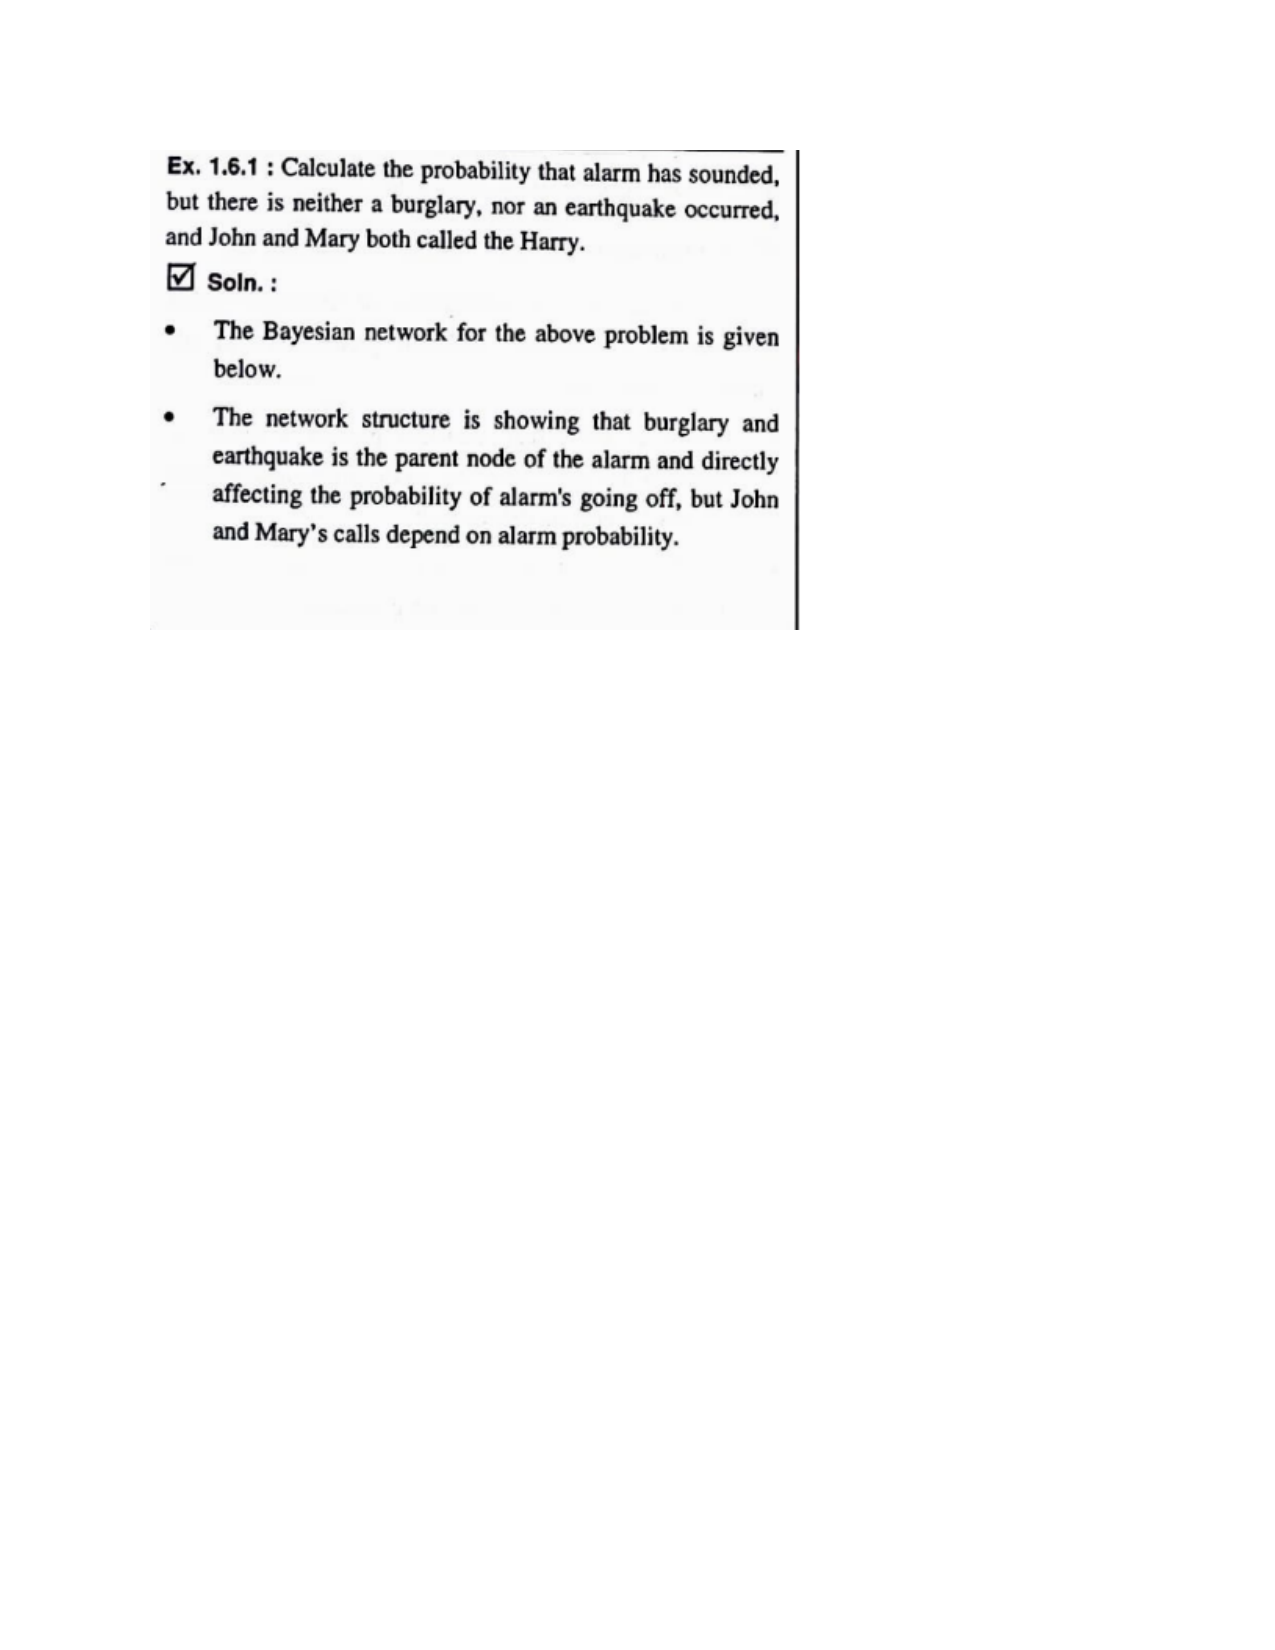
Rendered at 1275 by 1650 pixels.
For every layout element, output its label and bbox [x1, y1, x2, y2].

picture [150, 150, 800, 630]
